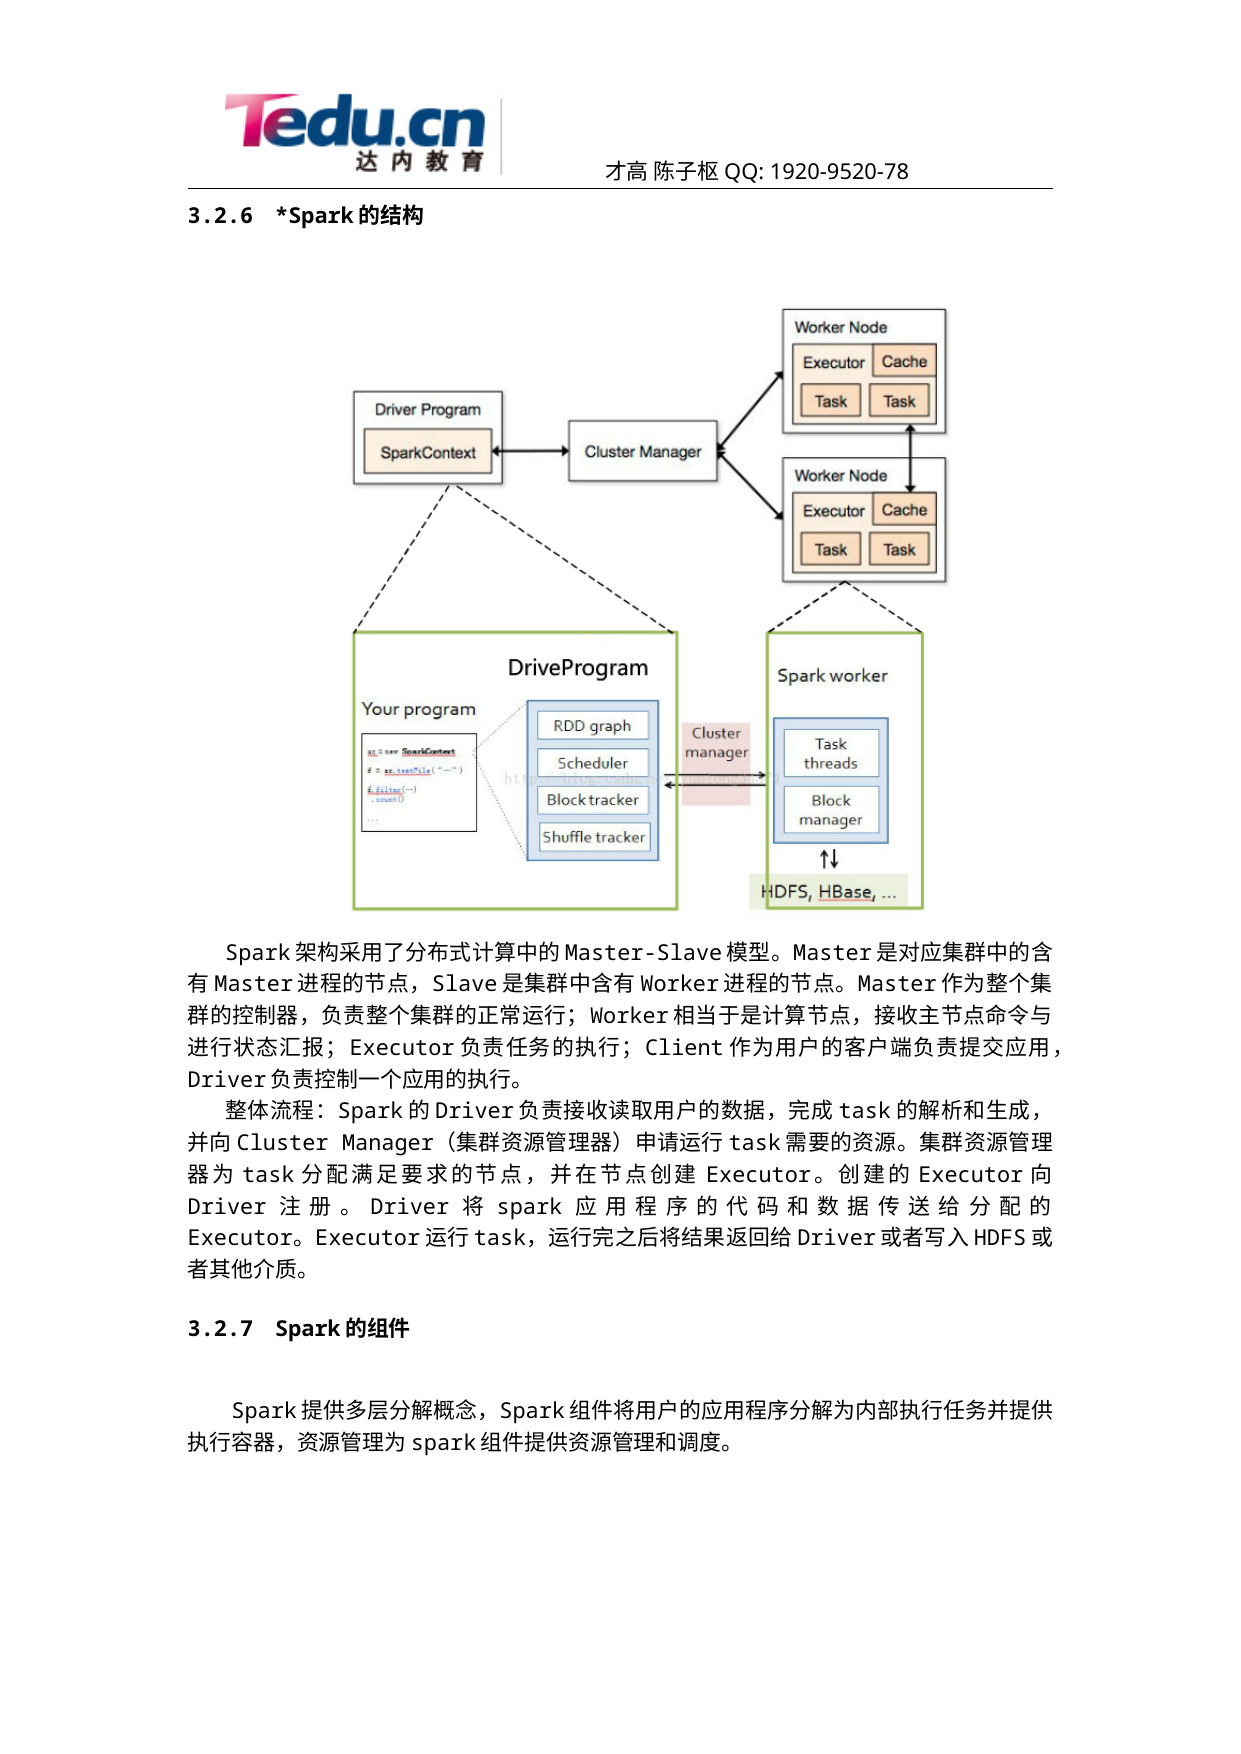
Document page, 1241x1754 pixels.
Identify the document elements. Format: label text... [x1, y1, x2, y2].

text 整体流程：Spark的Driver负责接收读取用户的数据，完成task的解析和生成，并向Cluster Manager（集群资源管理器）申请运行task需要的资源。集群资源管理器为task分配满足要求的节点，并在节点创建Executor。创建的Executor向Driver注册。Driver将spark应用程序的代码和数据传送给分配的Executor。Executor运行task，运行完之后将结果返回给Driver或者写入HDFS或者其他介质。 [187, 1093, 1053, 1284]
text Spark提供多层分解概念，Spark组件将用户的应用程序分解为内部执行任务并提供执行容器，资源管理为spark组件提供资源管理和调度。 [187, 1393, 1053, 1456]
subtitle Spark的组件 [187, 1311, 1031, 1343]
picture [327, 279, 951, 919]
subtitle *Spark的结构 [187, 198, 1031, 229]
text Spark架构采用了分布式计算中的Master-Slave模型。Master是对应集群中的含有Master进程的节点，Slave是集群中含有Worker进程的节点。Master作为整个集群的控制器，负责整个集群的正常运行；Worker相当于是计算节点，接收主节点命令与进行状态汇报；Executor负责任务的执行；Client作为用户的客户端负责提交应用，Driver负责控制一个应用的执行。 [187, 934, 1053, 1093]
picture [225, 88, 507, 180]
